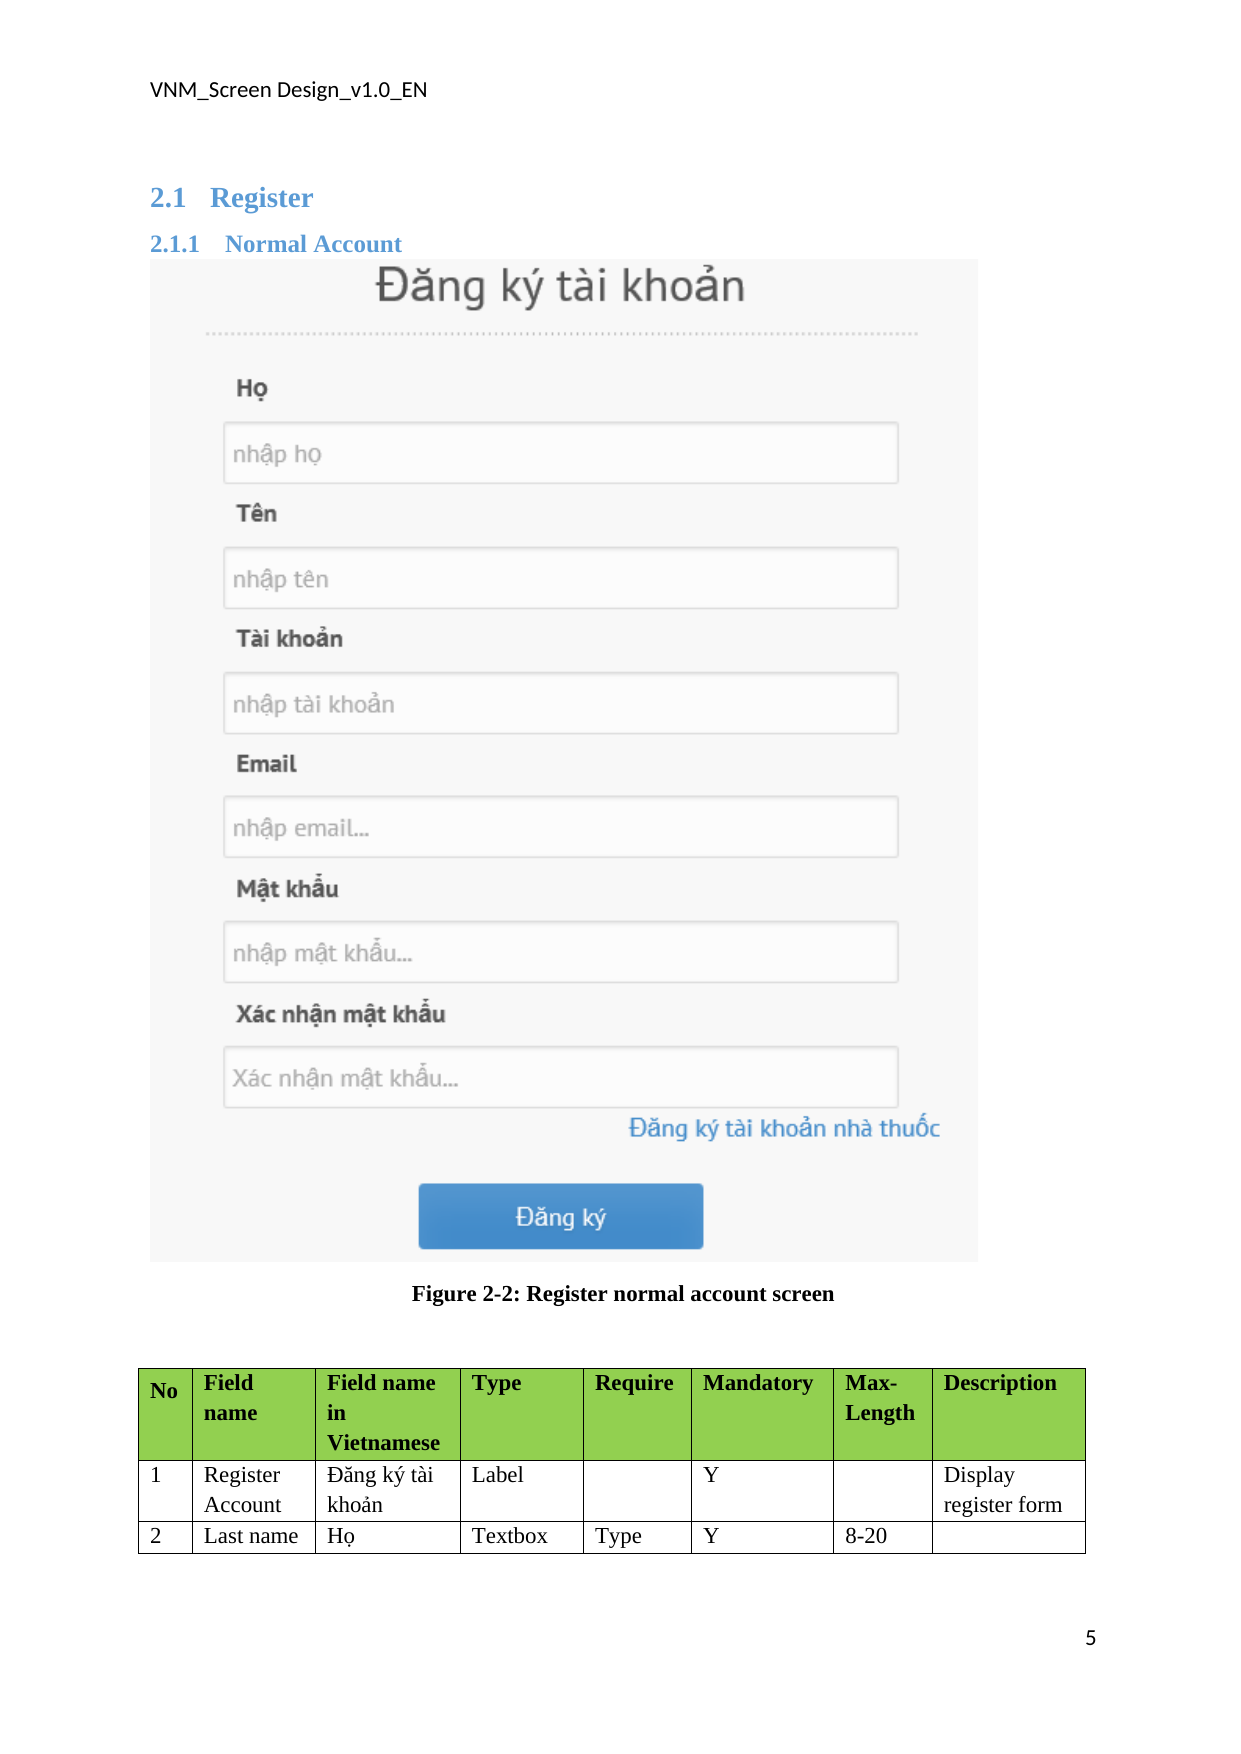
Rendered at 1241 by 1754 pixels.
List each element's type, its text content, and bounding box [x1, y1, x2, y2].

table_header Description [933, 1369, 1085, 1460]
table_header No [139, 1369, 192, 1460]
table_cell Label [461, 1461, 583, 1521]
picture [150, 259, 979, 1262]
table_cell Họ [316, 1522, 460, 1552]
table_cell 8-20 [834, 1522, 932, 1552]
table_cell [139, 1461, 192, 1521]
table_cell [834, 1461, 932, 1521]
table_cell [584, 1461, 691, 1521]
table_header Type [461, 1369, 583, 1460]
subtitle Normal Account [150, 229, 1097, 257]
table_header Max-Length [834, 1369, 932, 1460]
table_cell Textbox [461, 1522, 583, 1552]
table_cell Last name [193, 1522, 315, 1552]
table_cell [933, 1522, 1085, 1552]
table_cell Type [584, 1522, 691, 1552]
table_cell Y [692, 1461, 833, 1521]
table_header Require [584, 1369, 691, 1460]
table_header Mandatory [692, 1369, 833, 1460]
table_cell Display register form [933, 1461, 1085, 1521]
table_cell Y [692, 1522, 833, 1552]
subtitle Register [150, 180, 1097, 213]
table_header Field name [193, 1369, 315, 1460]
table_cell [139, 1522, 192, 1552]
table_cell Đăng ký tài khoản [316, 1461, 460, 1521]
table_cell Register Account [193, 1461, 315, 1521]
table_header Field name in Vietnamese [316, 1369, 460, 1460]
